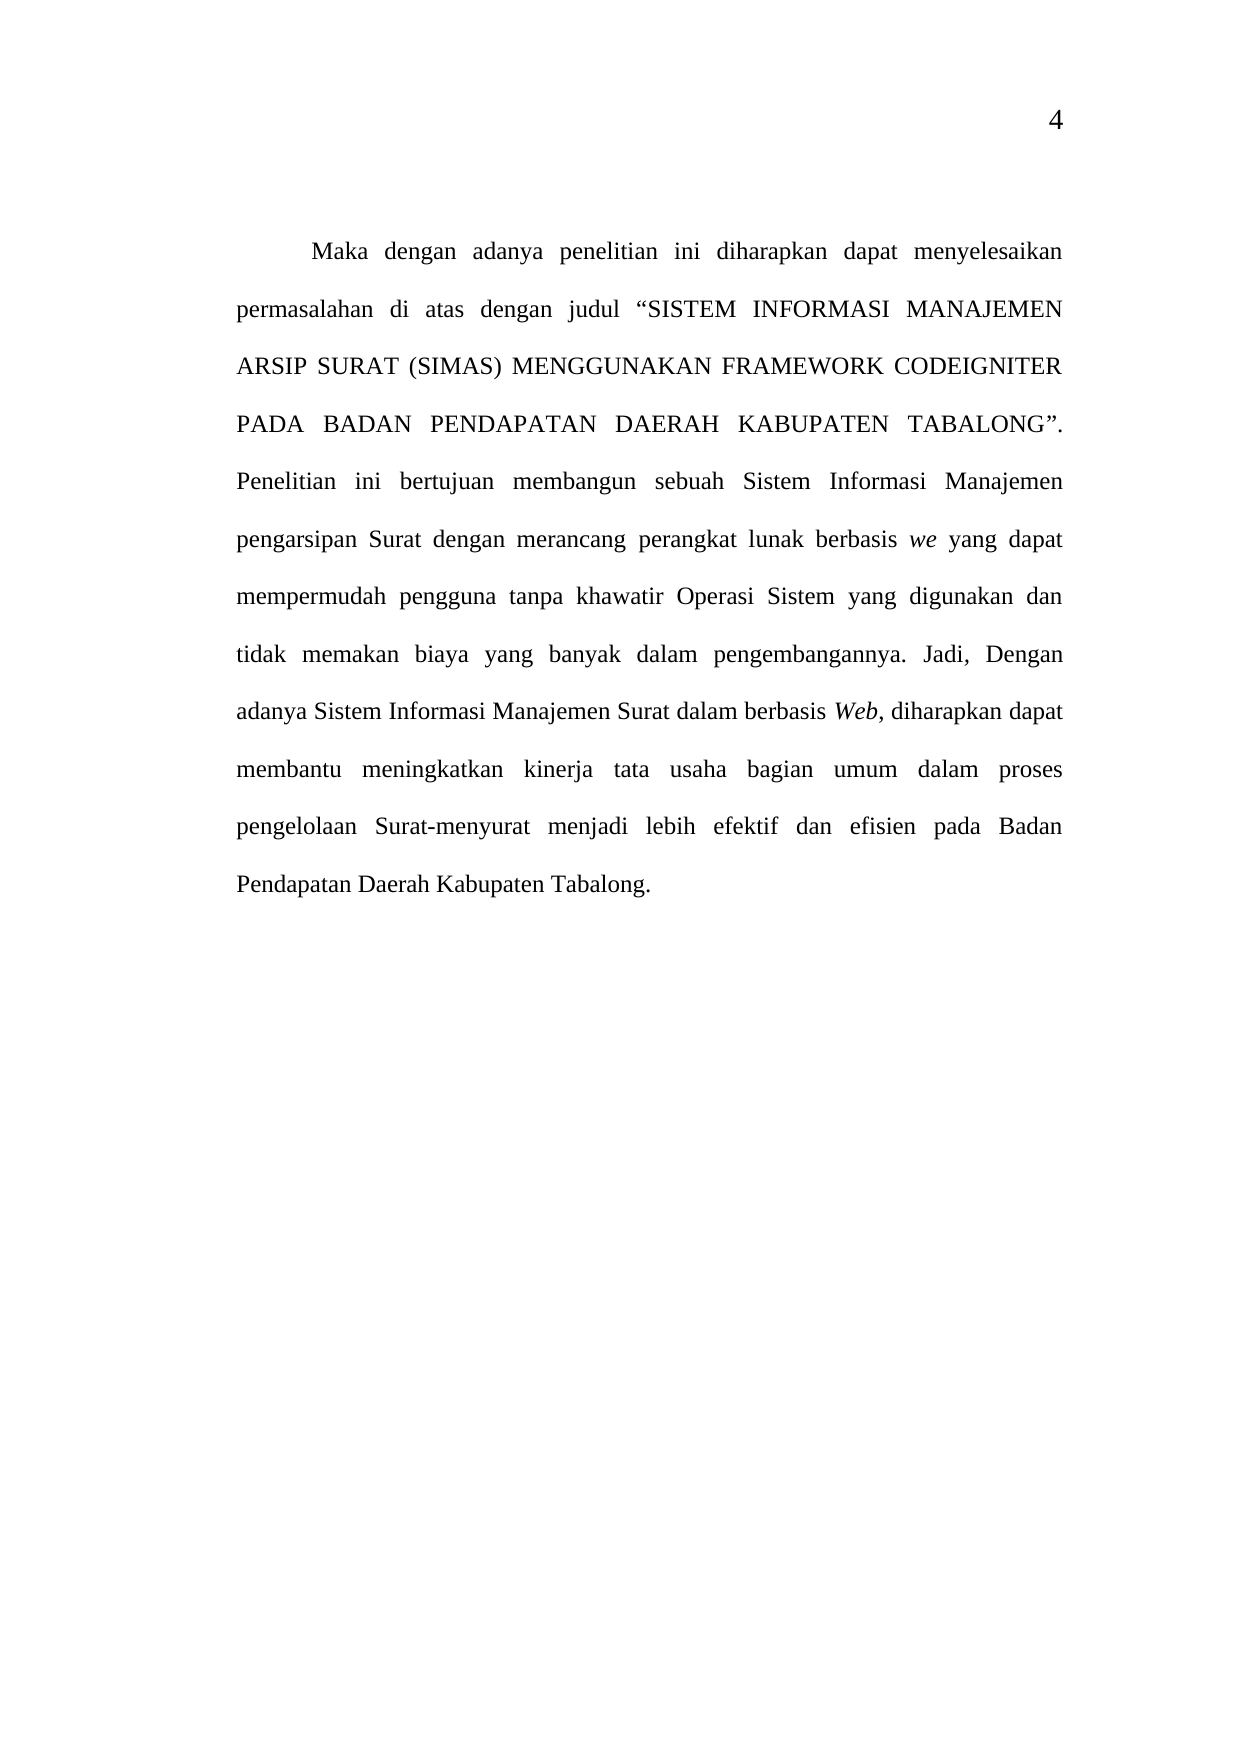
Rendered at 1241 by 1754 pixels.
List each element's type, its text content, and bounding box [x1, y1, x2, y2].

text Maka dengan adanya penelitian ini diharapkan dapat menyelesaikan permasalahan di atas dengan judul “SISTEM INFORMASI MANAJEMEN ARSIP SURAT (SIMAS) MENGGUNAKAN FRAMEWORK CODEIGNITER PADA BADAN PENDAPATAN DAERAH KABUPATEN TABALONG”. Penelitian ini bertujuan membangun sebuah Sistem Informasi Manajemen pengarsipan Surat dengan merancang perangkat lunak berbasis we yang dapat mempermudah pengguna tanpa khawatir Operasi Sistem yang digunakan dan tidak memakan biaya yang banyak dalam pengembangannya. Jadi, Dengan adanya Sistem Informasi Manajemen Surat dalam berbasis Web, diharapkan dapat membantu meningkatkan kinerja tata usaha bagian umum dalam proses pengelolaan Surat-menyurat menjadi lebih efektif dan efisien pada Badan Pendapatan Daerah Kabupaten Tabalong. [236, 236, 1063, 897]
